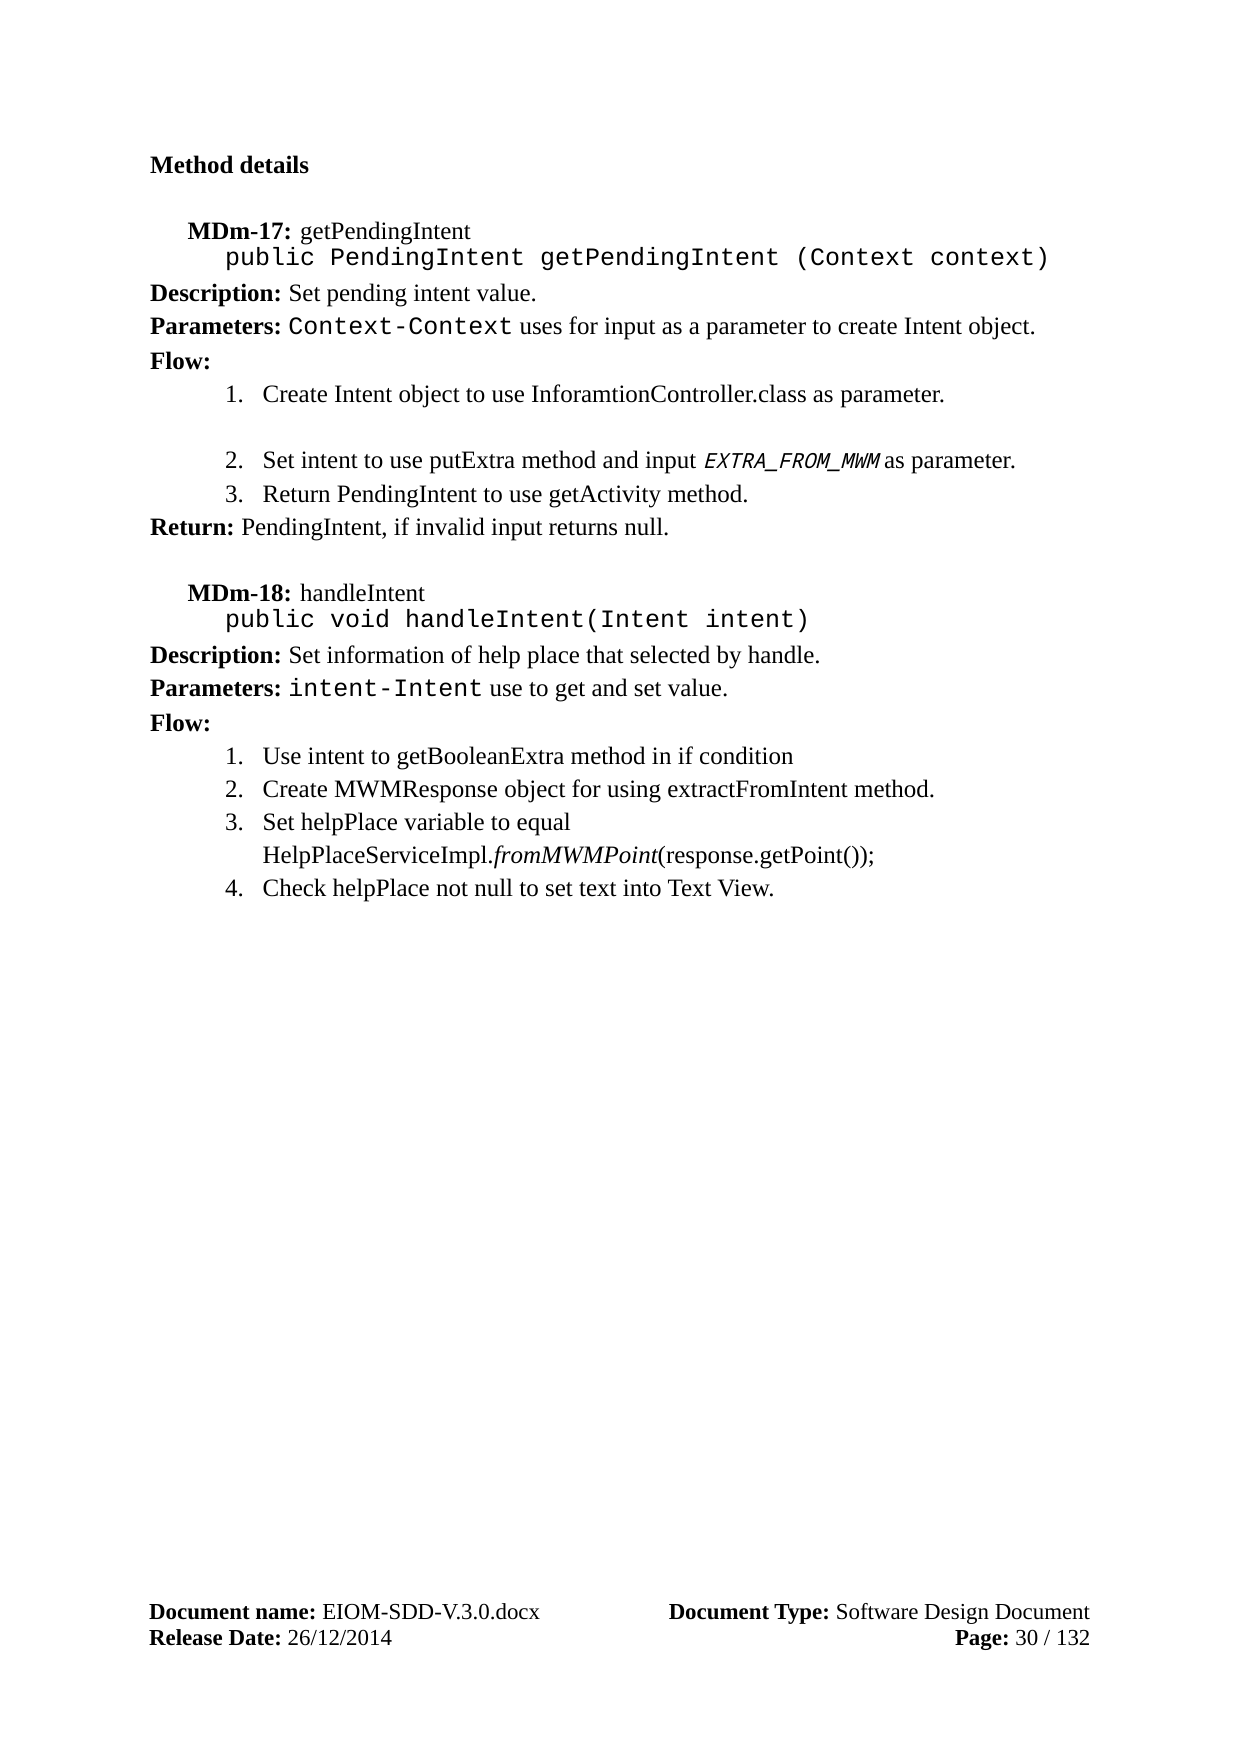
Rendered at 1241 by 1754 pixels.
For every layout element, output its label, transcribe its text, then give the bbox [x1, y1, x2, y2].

text Flow: [150, 708, 1090, 737]
text Parameters: intent-Intent use to get and set value. [150, 673, 1090, 704]
text Description: Set pending intent value. [150, 278, 1090, 306]
text Method details [150, 150, 1090, 179]
list Return PendingIntent to use getActivity method. [225, 479, 1090, 508]
text Flow: [150, 346, 1090, 375]
text public PendingIntent getPendingIntent (Context context) [150, 245, 1090, 273]
text Return: PendingIntent, if invalid input returns null. [150, 512, 1090, 541]
list Create MWMResponse object for using extractFromIntent method. [225, 774, 1090, 803]
list Set intent to use putExtra method and input EXTRA_FROM_MWM as parameter. [225, 445, 1090, 475]
list Create Intent object to use InforamtionController.class as parameter. [225, 379, 1090, 408]
text Description: Set information of help place that selected by handle. [150, 640, 1090, 668]
list Use intent to getBooleanExtra method in if condition [225, 741, 1090, 770]
list Check helpPlace not null to set text into Text View. [225, 873, 1090, 902]
text Parameters: Context-Context uses for input as a parameter to create Intent object. [150, 311, 1090, 342]
list handleIntent [187, 578, 1090, 607]
list getPendingIntent [187, 216, 1090, 245]
list Set helpPlace variable to equal HelpPlaceServiceImpl.fromMWMPoint(response.getPoint()); [225, 807, 1090, 869]
text public void handleIntent(Intent intent) [150, 607, 1090, 635]
